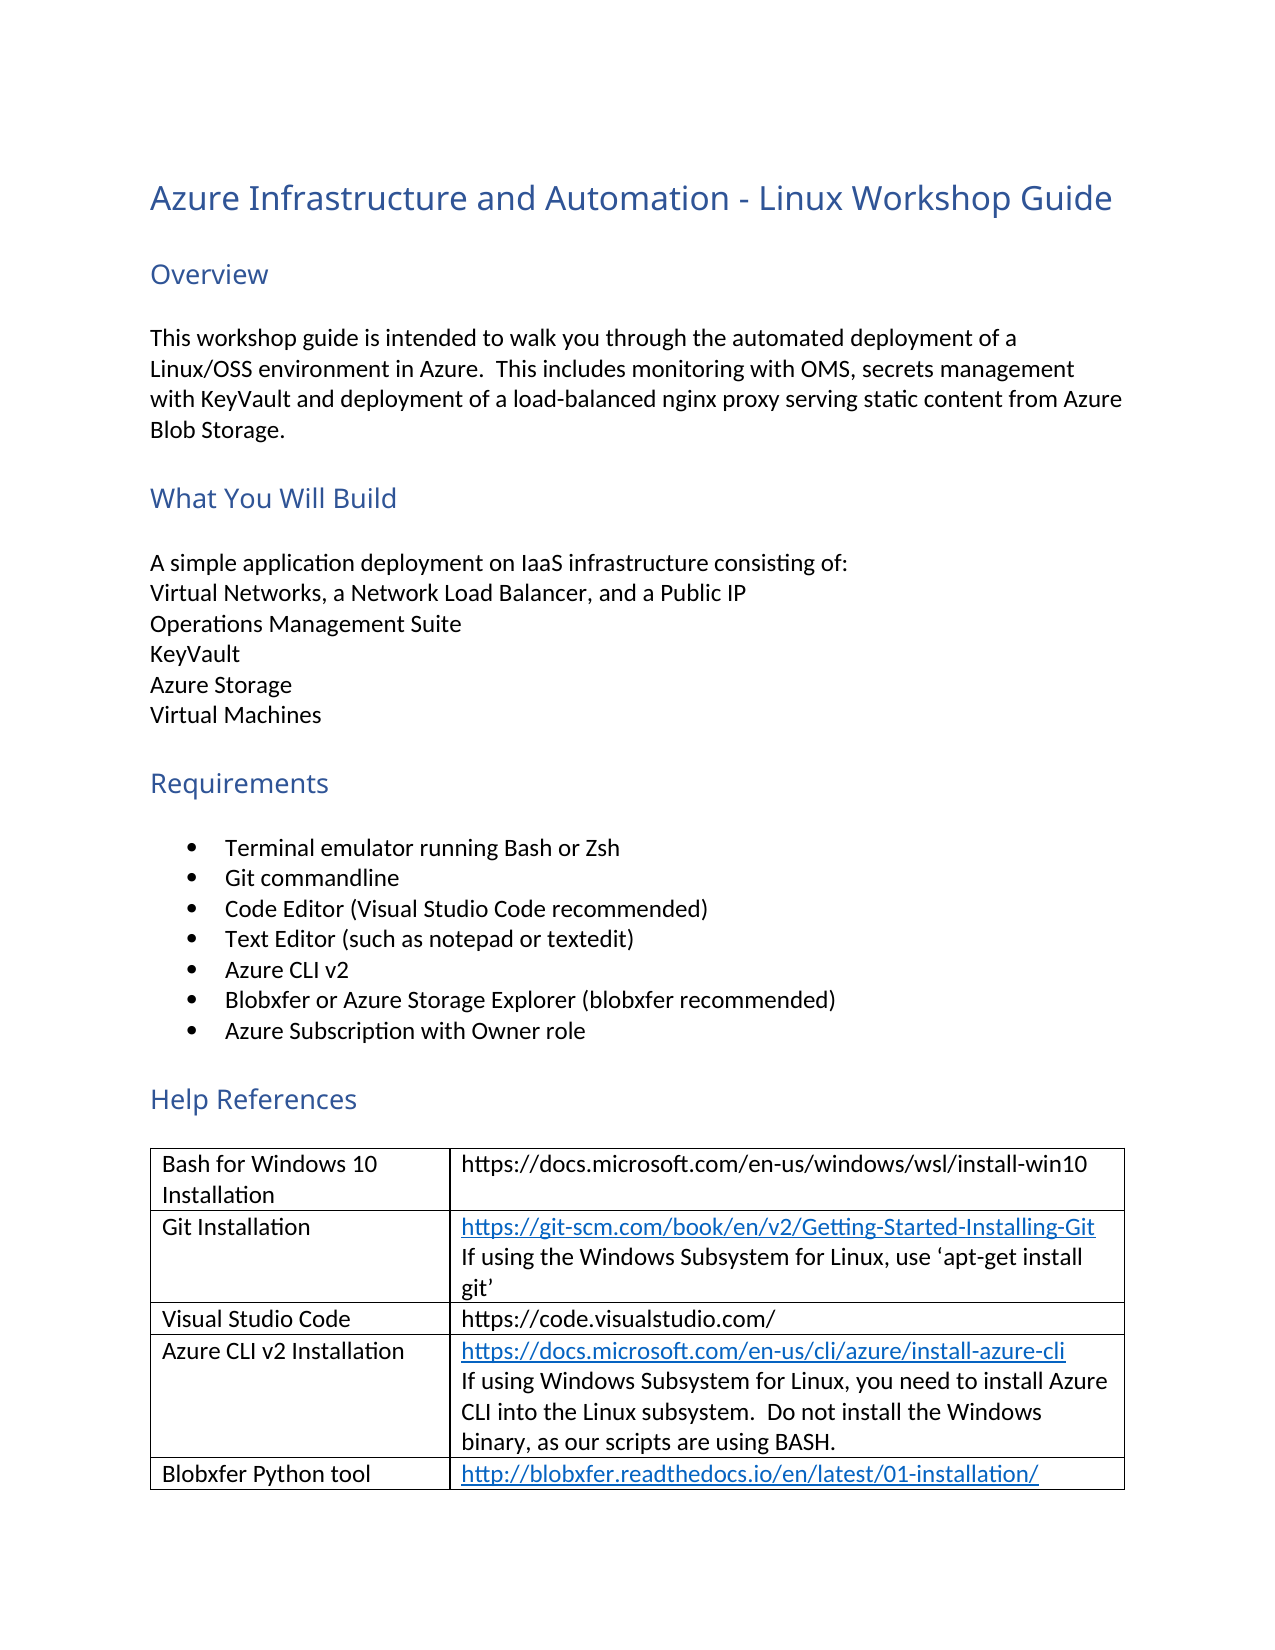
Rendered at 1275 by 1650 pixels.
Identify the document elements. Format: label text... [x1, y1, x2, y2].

list Azure CLI v2 [187, 954, 1125, 984]
list Terminal emulator running Bash or Zsh [187, 832, 1125, 862]
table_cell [151, 1458, 449, 1488]
list Text Editor (such as notepad or textedit) [187, 923, 1125, 954]
text Azure Storage [150, 669, 1125, 699]
subtitle Azure Infrastructure and Automation - Linux Workshop Guide [150, 175, 1125, 220]
text Virtual Machines [150, 699, 1125, 730]
table_header Bash for Windows 10 Installation [151, 1149, 449, 1210]
text This workshop guide is intended to walk you through the automated deployment of a Linux/OSS environment in Azure. This includes monitoring with OMS, secrets management with KeyVault and deployment of a load-balanced nginx proxy serving static content from Azure Blob Storage. [150, 322, 1125, 444]
subtitle Requirements [150, 764, 1125, 801]
table_cell Azure CLI v2 Installation [151, 1335, 449, 1457]
list Code Editor (Visual Studio Code recommended) [187, 893, 1125, 923]
subtitle What You Will Build [150, 479, 1125, 516]
text KeyVault [150, 638, 1125, 669]
list Blobxfer or Azure Storage Explorer (blobxfer recommended) [187, 984, 1125, 1015]
table_cell Visual Studio Code [151, 1303, 449, 1334]
list Azure Subscription with Owner role [187, 1015, 1125, 1046]
subtitle Overview [150, 255, 1125, 292]
text A simple application deployment on IaaS infrastructure consisting of: [150, 547, 1125, 577]
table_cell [451, 1458, 1124, 1488]
table_cell Git Installation [151, 1211, 449, 1302]
table_header https://docs.microsoft.com/en-us/windows/wsl/install-win10 [451, 1149, 1124, 1210]
text Operations Management Suite [150, 608, 1125, 638]
subtitle Help References [150, 1080, 1125, 1117]
list Git commandline [187, 862, 1125, 893]
table_cell https://git-scm.com/book/en/v2/Getting-Started-Installing-Git If using the Windows Subsystem for Linux, use ‘apt-get install git’ [451, 1211, 1124, 1302]
table_cell https://code.visualstudio.com/ [451, 1303, 1124, 1334]
text Virtual Networks, a Network Load Balancer, and a Public IP [150, 577, 1125, 608]
table_cell https://docs.microsoft.com/en-us/cli/azure/install-azure-cli If using Windows Subsystem for Linux, you need to install Azure CLI into the Linux subsystem. Do not install the Windows binary, as our scripts are using BASH. [451, 1335, 1124, 1457]
